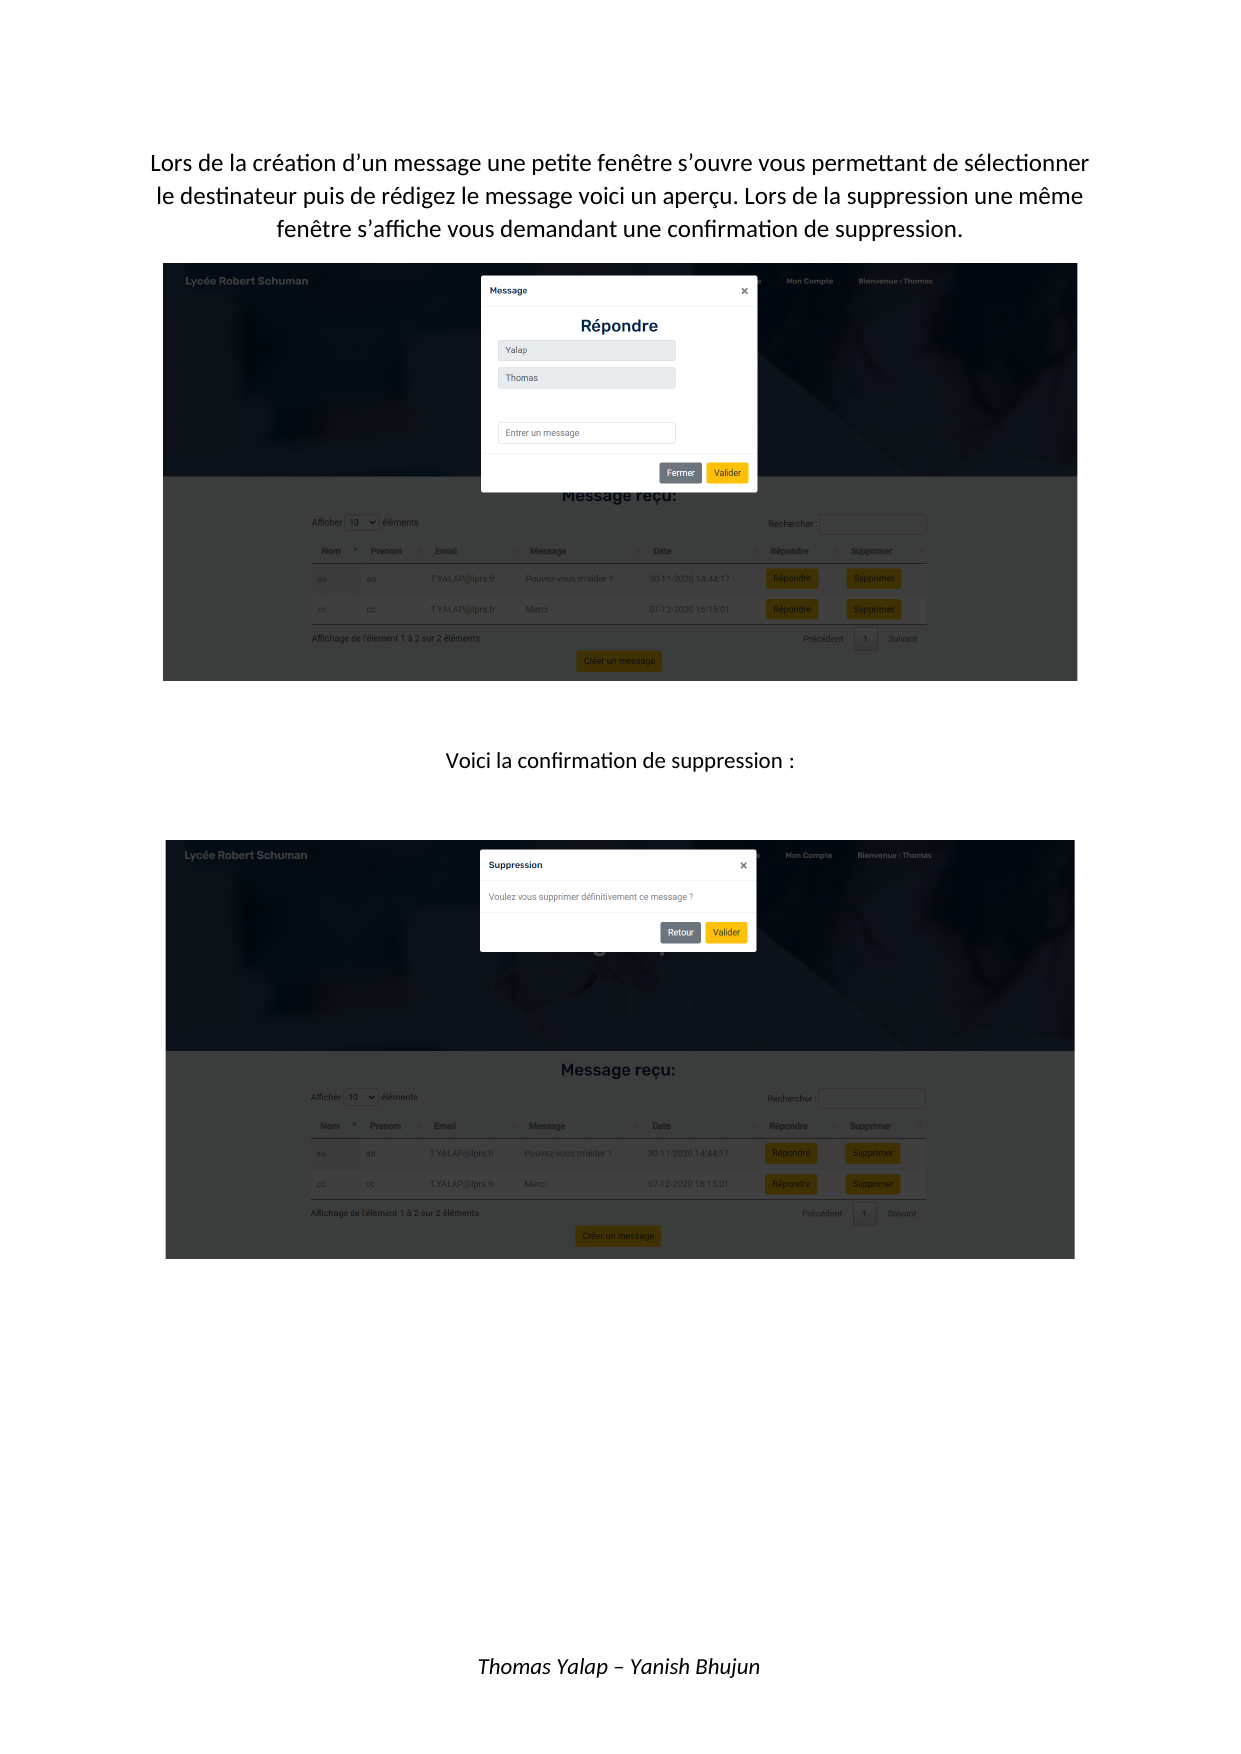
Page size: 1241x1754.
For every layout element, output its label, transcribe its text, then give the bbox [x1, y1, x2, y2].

picture [165, 840, 1075, 1259]
text Lors de la création d’un message une petite fenêtre s’ouvre vous permettant de sélectionner le destinateur puis de rédigez le message voici un aperçu. Lors de la suppression une même fenêtre s’affiche vous demandant une confirmation de suppression. [148, 148, 1093, 244]
picture [163, 263, 1078, 681]
text Voici la confirmation de suppression : [148, 746, 1093, 774]
